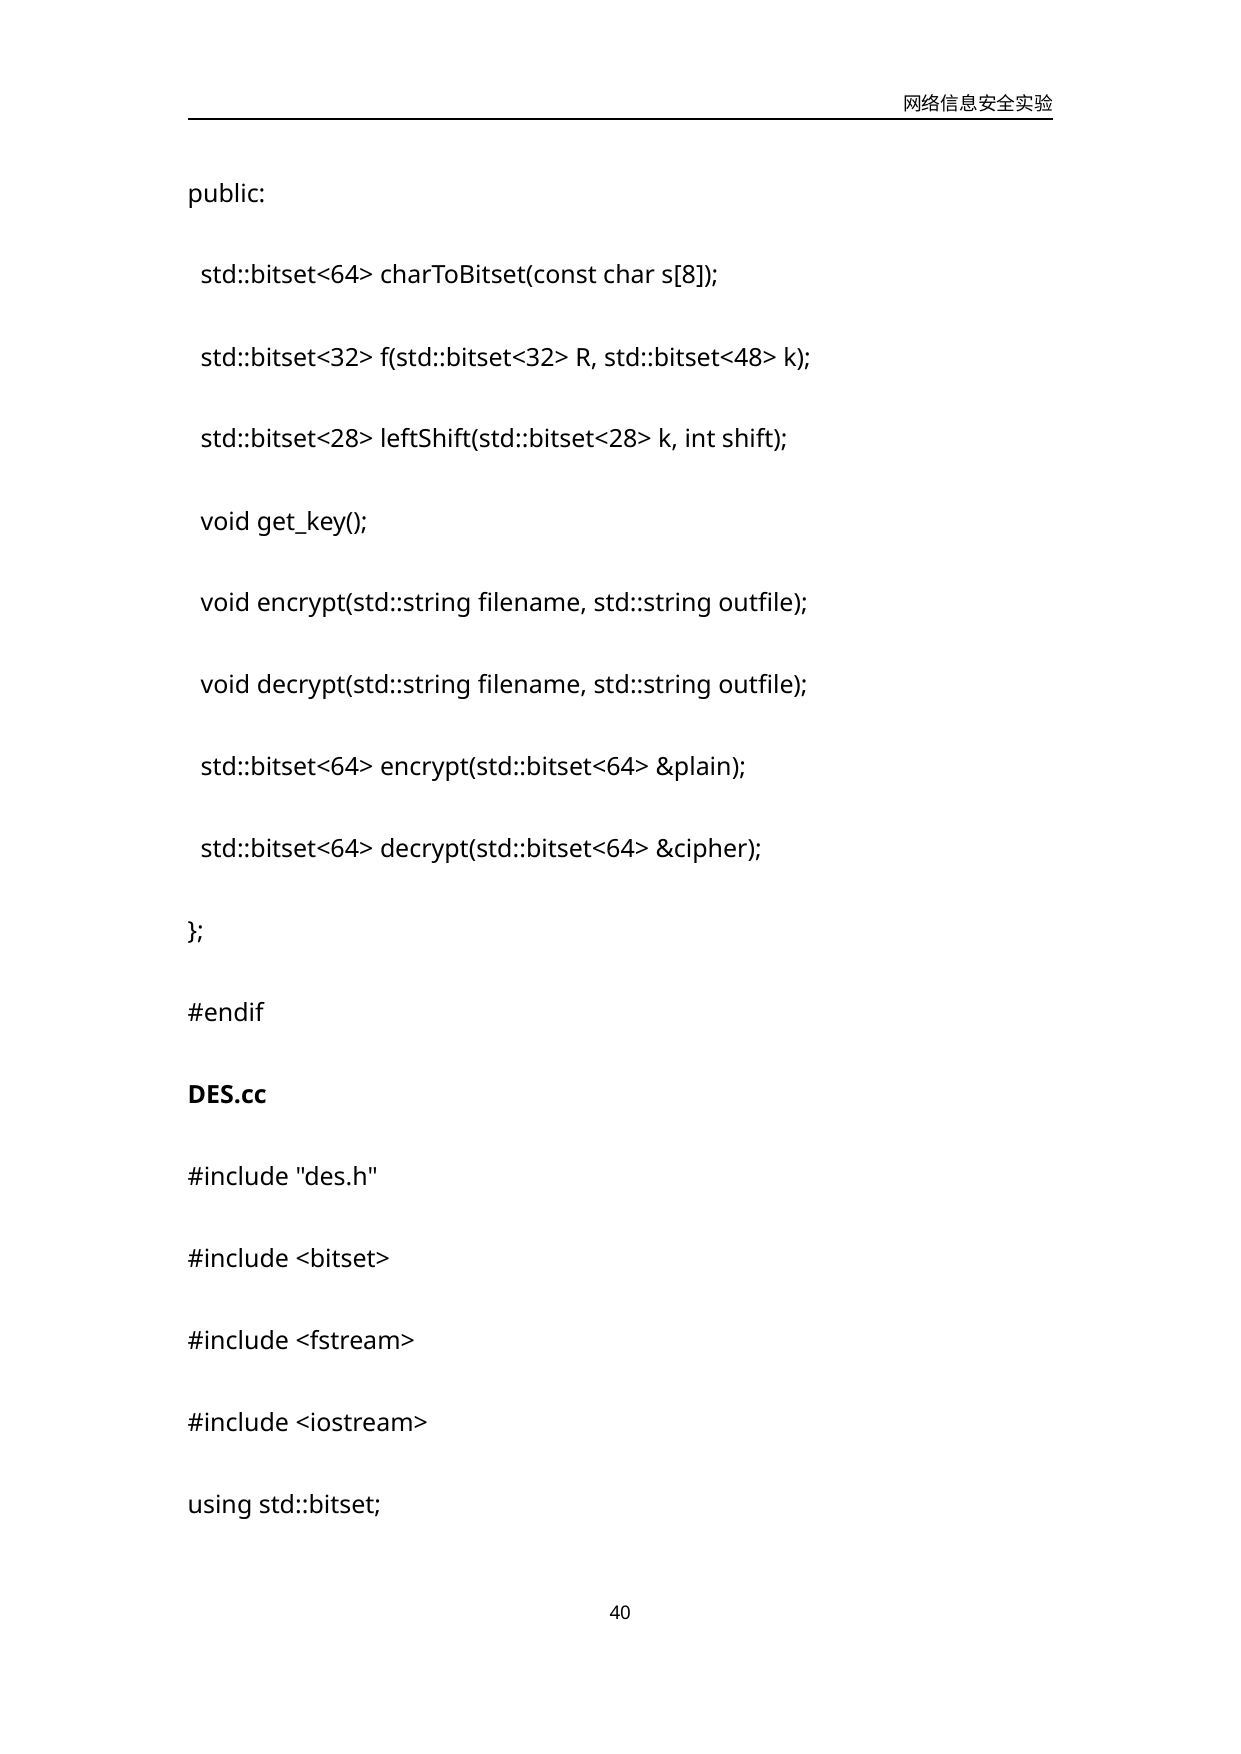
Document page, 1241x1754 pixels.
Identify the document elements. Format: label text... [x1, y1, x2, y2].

text std::bitset<64> encrypt(std::bitset<64> &plain); [187, 734, 1053, 799]
text std::bitset<28> leftShift(std::bitset<28> k, int shift); [187, 406, 1053, 471]
text #include "des.h" [187, 1143, 1053, 1208]
text DES.cc [187, 1062, 1053, 1127]
text #endif [187, 979, 1053, 1044]
text }; [187, 898, 1053, 963]
text void decrypt(std::string filename, std::string outfile); [187, 652, 1053, 717]
text std::bitset<64> charToBitset(const char s[8]); [187, 242, 1053, 307]
text public: [187, 160, 1053, 225]
text void encrypt(std::string filename, std::string outfile); [187, 570, 1053, 635]
text #include <fstream> [187, 1307, 1053, 1372]
text void get_key(); [187, 488, 1053, 553]
text #include <iostream> [187, 1389, 1053, 1454]
text std::bitset<32> f(std::bitset<32> R, std::bitset<48> k); [187, 324, 1053, 389]
text using std::bitset; [187, 1471, 1053, 1536]
text std::bitset<64> decrypt(std::bitset<64> &cipher); [187, 816, 1053, 881]
text #include <bitset> [187, 1226, 1053, 1291]
